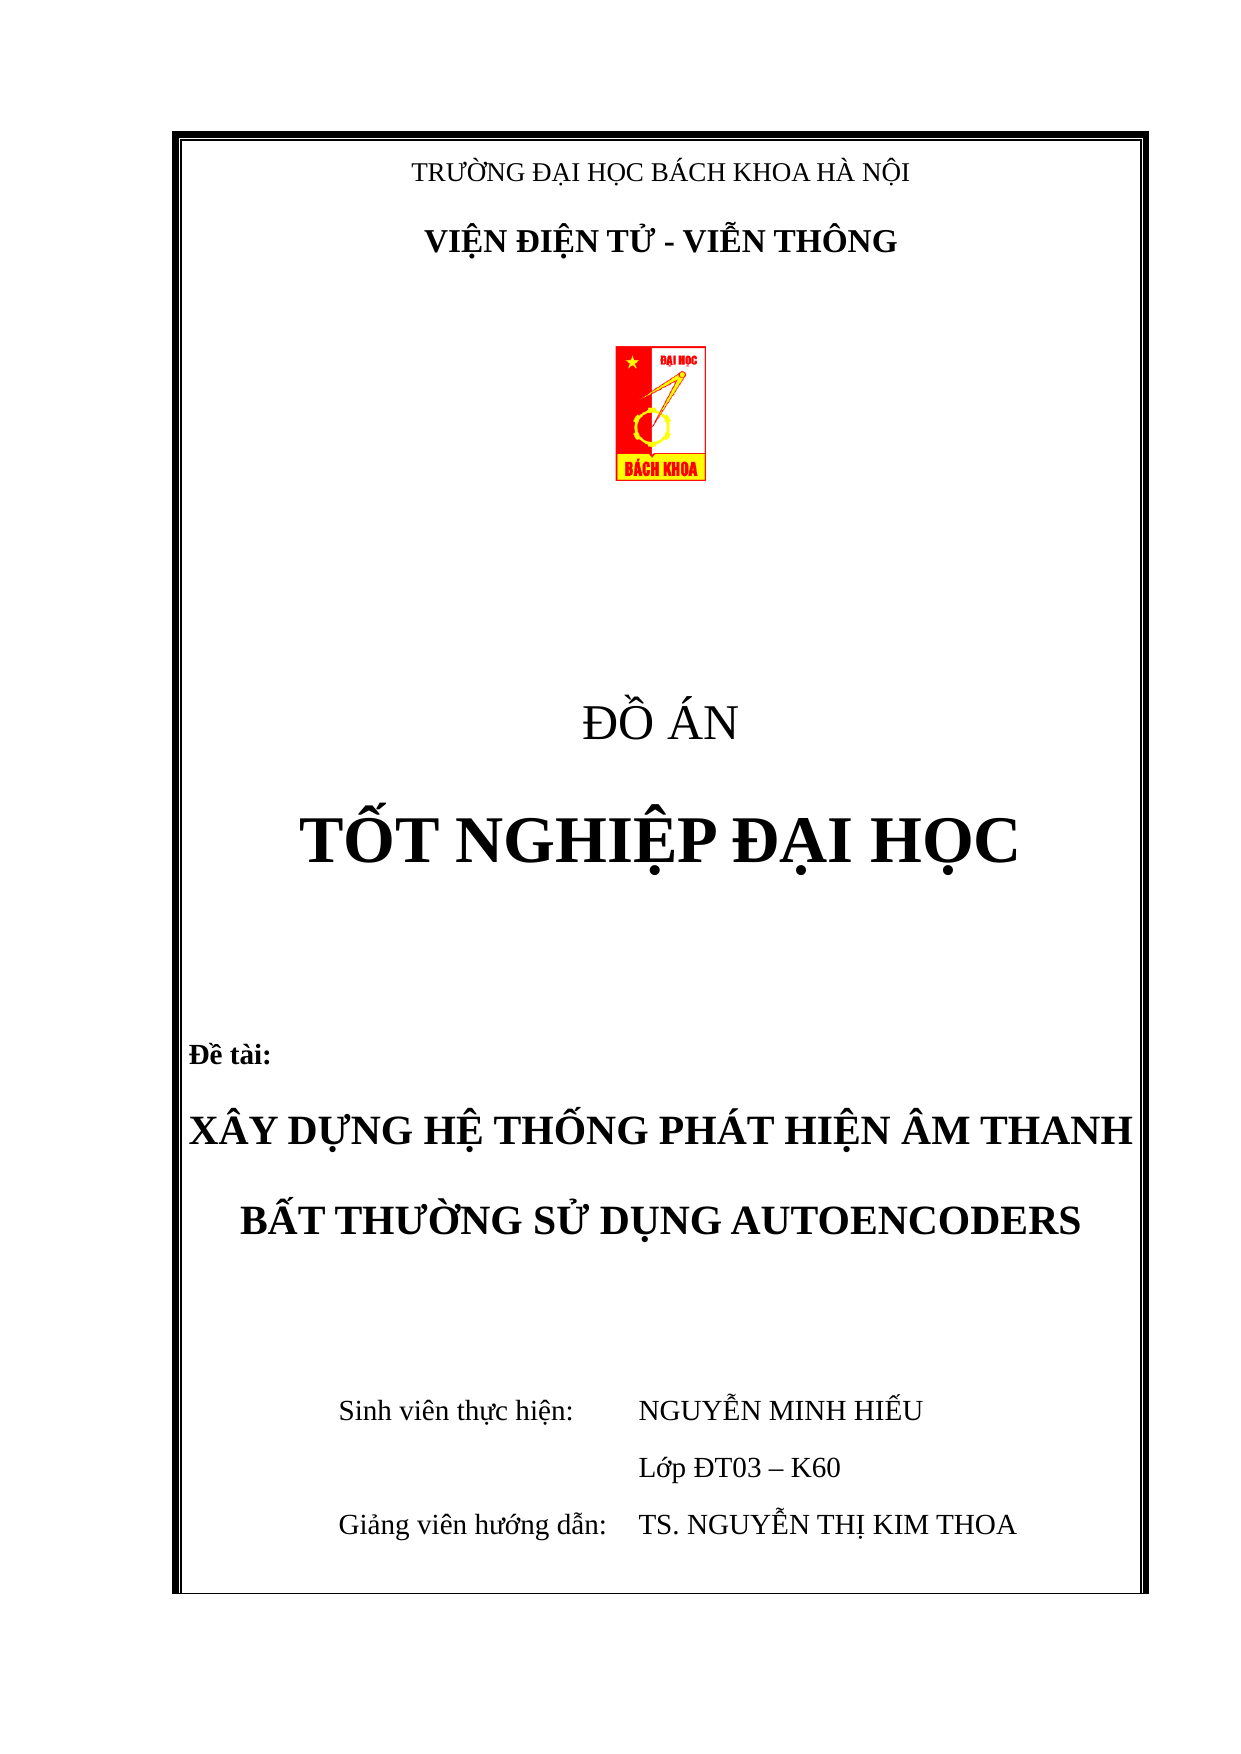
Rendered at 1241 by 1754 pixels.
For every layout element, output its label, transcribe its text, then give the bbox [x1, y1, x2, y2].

picture [615, 346, 706, 481]
